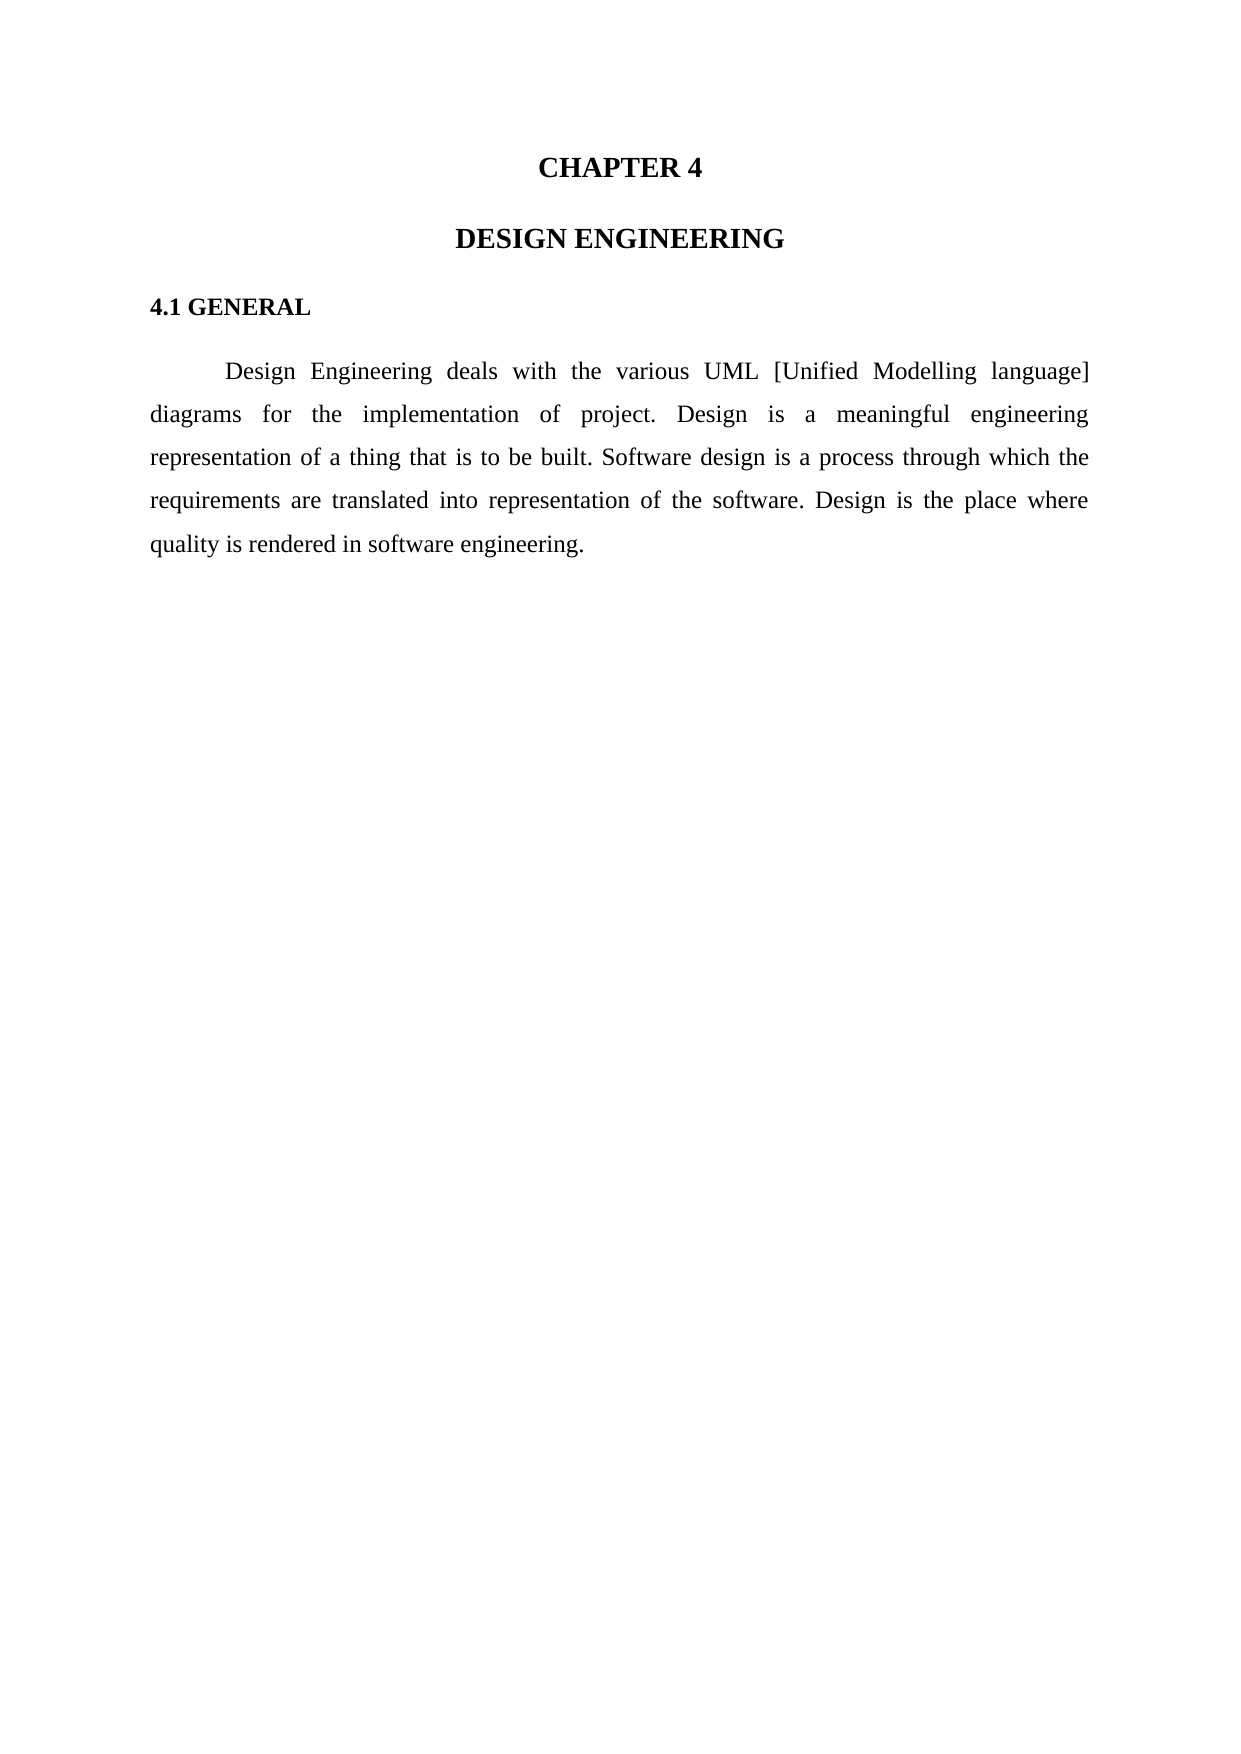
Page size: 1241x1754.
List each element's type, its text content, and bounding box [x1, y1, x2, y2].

text DESIGN ENGINEERING [150, 221, 1090, 255]
text 4.1 GENERAL [150, 292, 1090, 321]
text Design Engineering deals with the various UML [Unified Modelling language] diagrams for the implementation of project. Design is a meaningful engineering representation of a thing that is to be built. Software design is a process through which the requirements are translated into representation of the software. Design is the place where quality is rendered in software engineering. [150, 356, 1090, 557]
text CHAPTER 4 [150, 150, 1090, 183]
